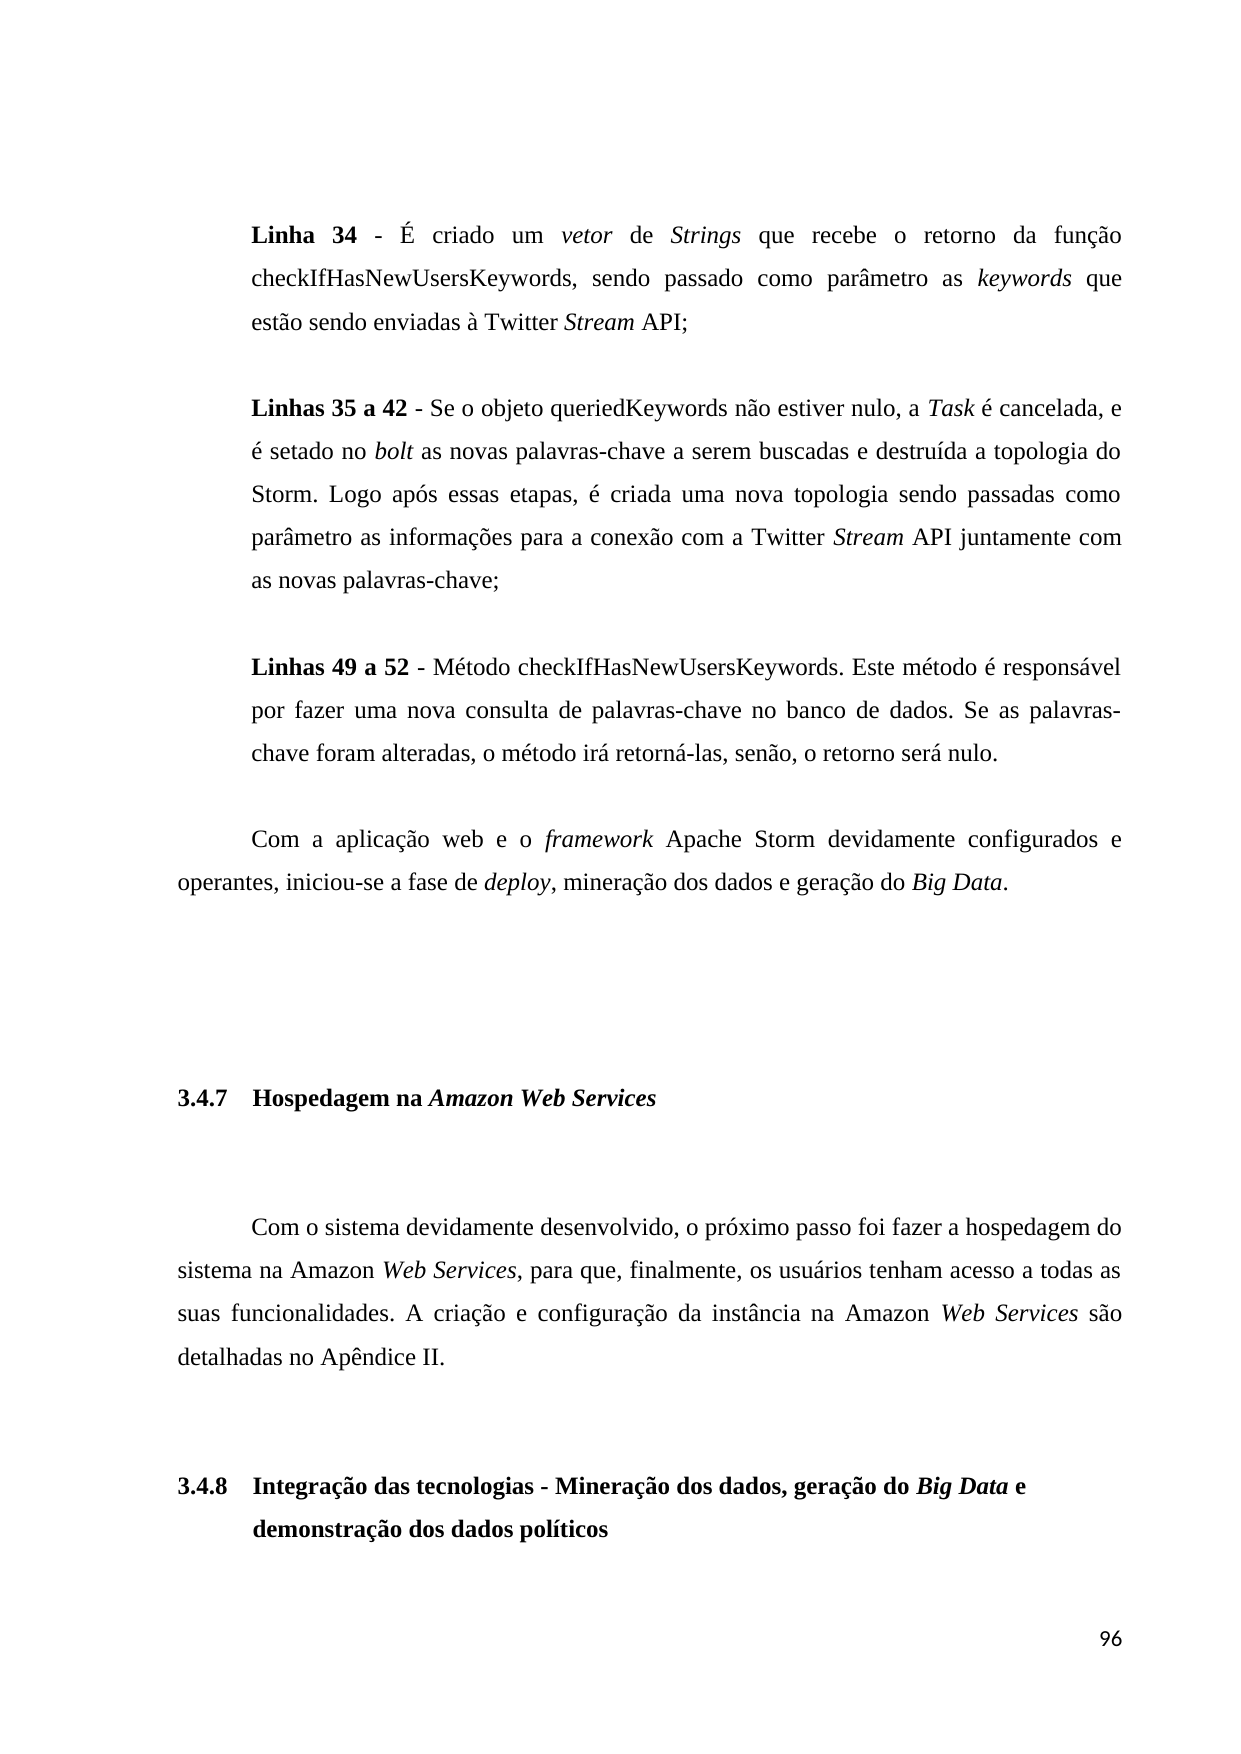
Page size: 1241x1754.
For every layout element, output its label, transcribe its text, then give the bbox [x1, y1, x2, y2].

text Linhas 35 a 42 - Se o objeto queriedKeywords não estiver nulo, a Task é cancelada, e é setado no bolt as novas palavras-chave a serem buscadas e destruída a topologia do Storm. Logo após essas etapas, é criada uma nova topologia sendo passadas como parâmetro as informações para a conexão com a Twitter Stream API juntamente com as novas palavras-chave; [251, 393, 1122, 594]
subtitle Hospedagem na Amazon Web Services [177, 1083, 1122, 1112]
text Com a aplicação web e o framework Apache Storm devidamente configurados e operantes, iniciou-se a fase de deploy, mineração dos dados e geração do Big Data. [177, 824, 1122, 896]
text Com o sistema devidamente desenvolvido, o próximo passo foi fazer a hospedagem do sistema na Amazon Web Services, para que, finalmente, os usuários tenham acesso a todas as suas funcionalidades. A criação e configuração da instância na Amazon Web Services são detalhadas no Apêndice II. [177, 1212, 1122, 1370]
text Linhas 49 a 52 - Método checkIfHasNewUsersKeywords. Este método é responsável por fazer uma nova consulta de palavras-chave no banco de dados. Se as palavras-chave foram alteradas, o método irá retorná-las, senão, o retorno será nulo. [251, 652, 1122, 767]
subtitle Integração das tecnologias - Mineração dos dados, geração do Big Data e demonstração dos dados políticos [177, 1471, 1122, 1543]
text Linha 34 - É criado um vetor de Strings que recebe o retorno da função checkIfHasNewUsersKeywords, sendo passado como parâmetro as keywords que estão sendo enviadas à Twitter Stream API; [251, 220, 1122, 335]
